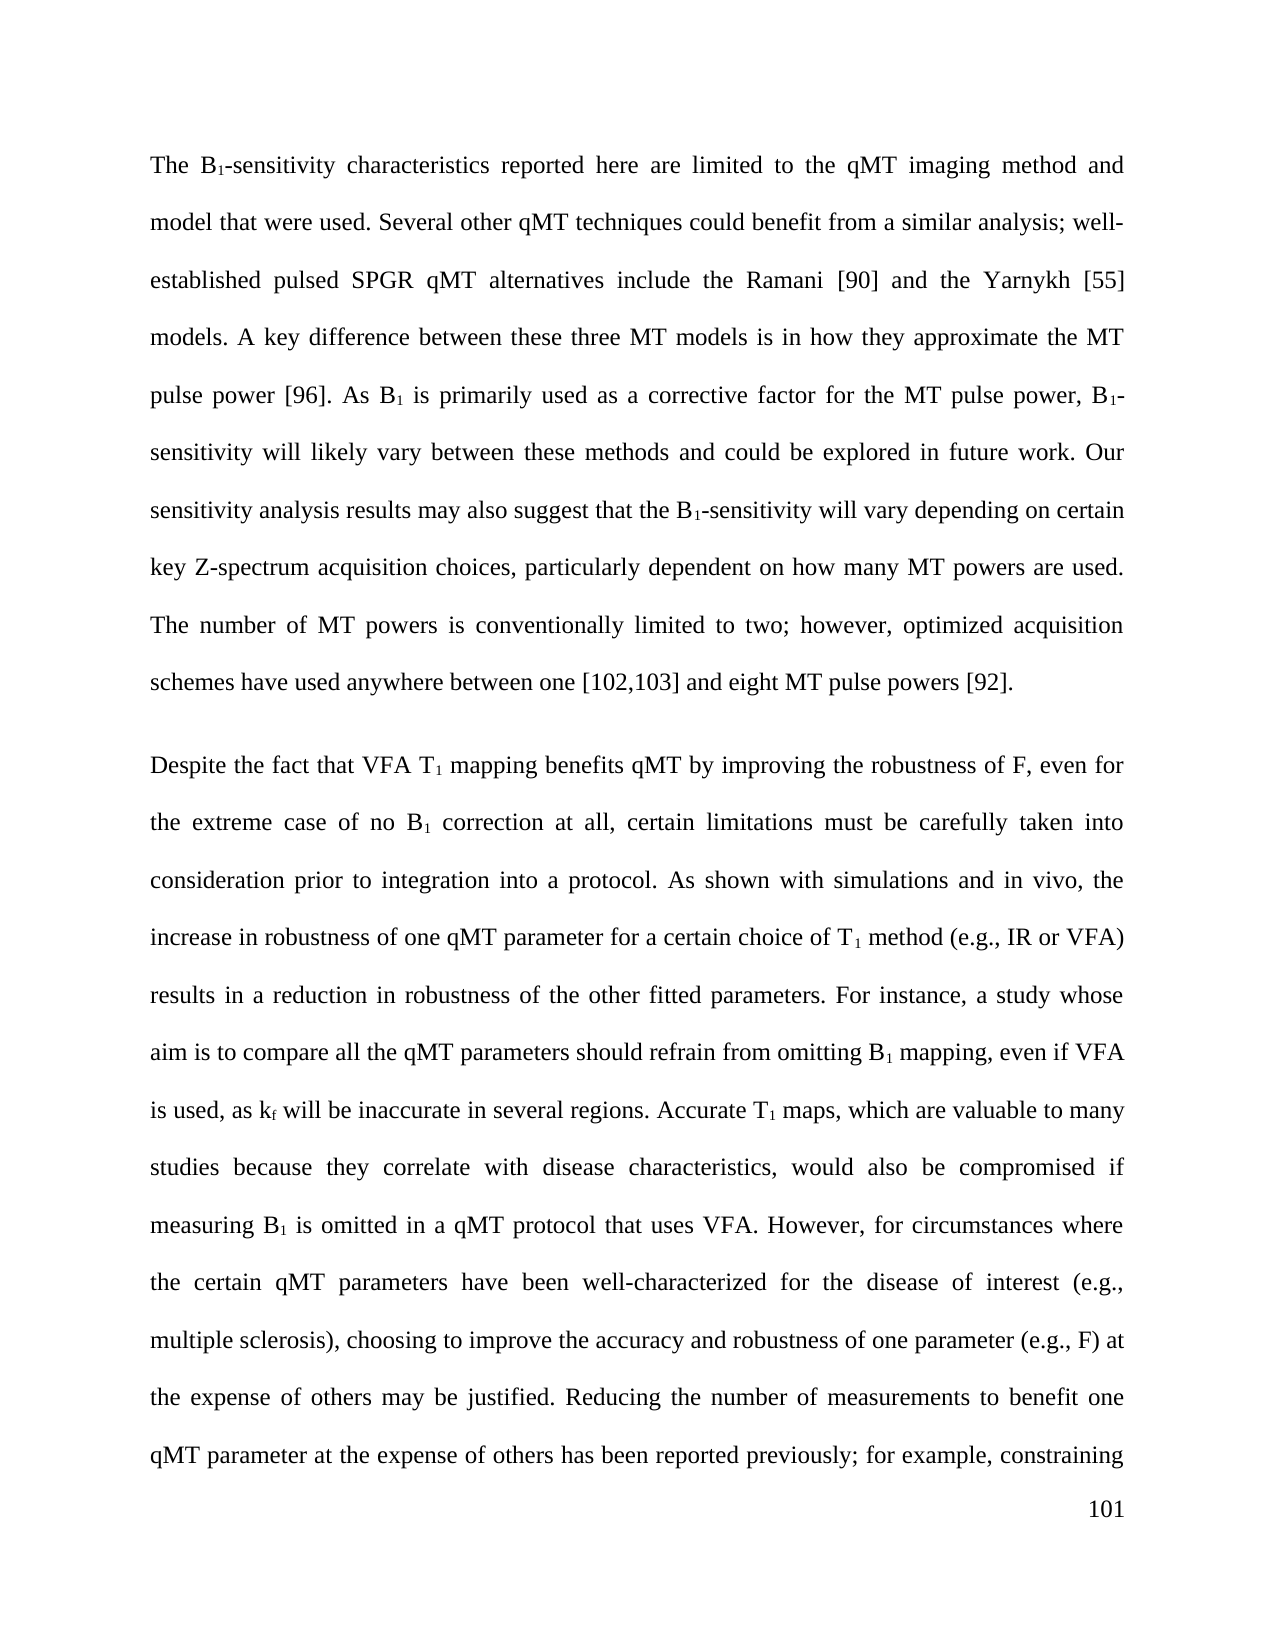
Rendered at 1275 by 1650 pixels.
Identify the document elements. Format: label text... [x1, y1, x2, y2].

text The B1-sensitivity characteristics reported here are limited to the qMT imaging method and model that were used. Several other qMT techniques could benefit from a similar analysis; well-established pulsed SPGR qMT alternatives include the Ramani [90] and the Yarnykh [55] models. A key difference between these three MT models is in how they approximate the MT pulse power [96]. As B1 is primarily used as a corrective factor for the MT pulse power, B1-sensitivity will likely vary between these methods and could be explored in future work. Our sensitivity analysis results may also suggest that the B1-sensitivity will vary depending on certain key Z-spectrum acquisition choices, particularly dependent on how many MT powers are used. The number of MT powers is conventionally limited to two; however, optimized acquisition schemes have used anywhere between one [102,103] and eight MT pulse powers [92]. [150, 150, 1125, 696]
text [150, 750, 1125, 1469]
